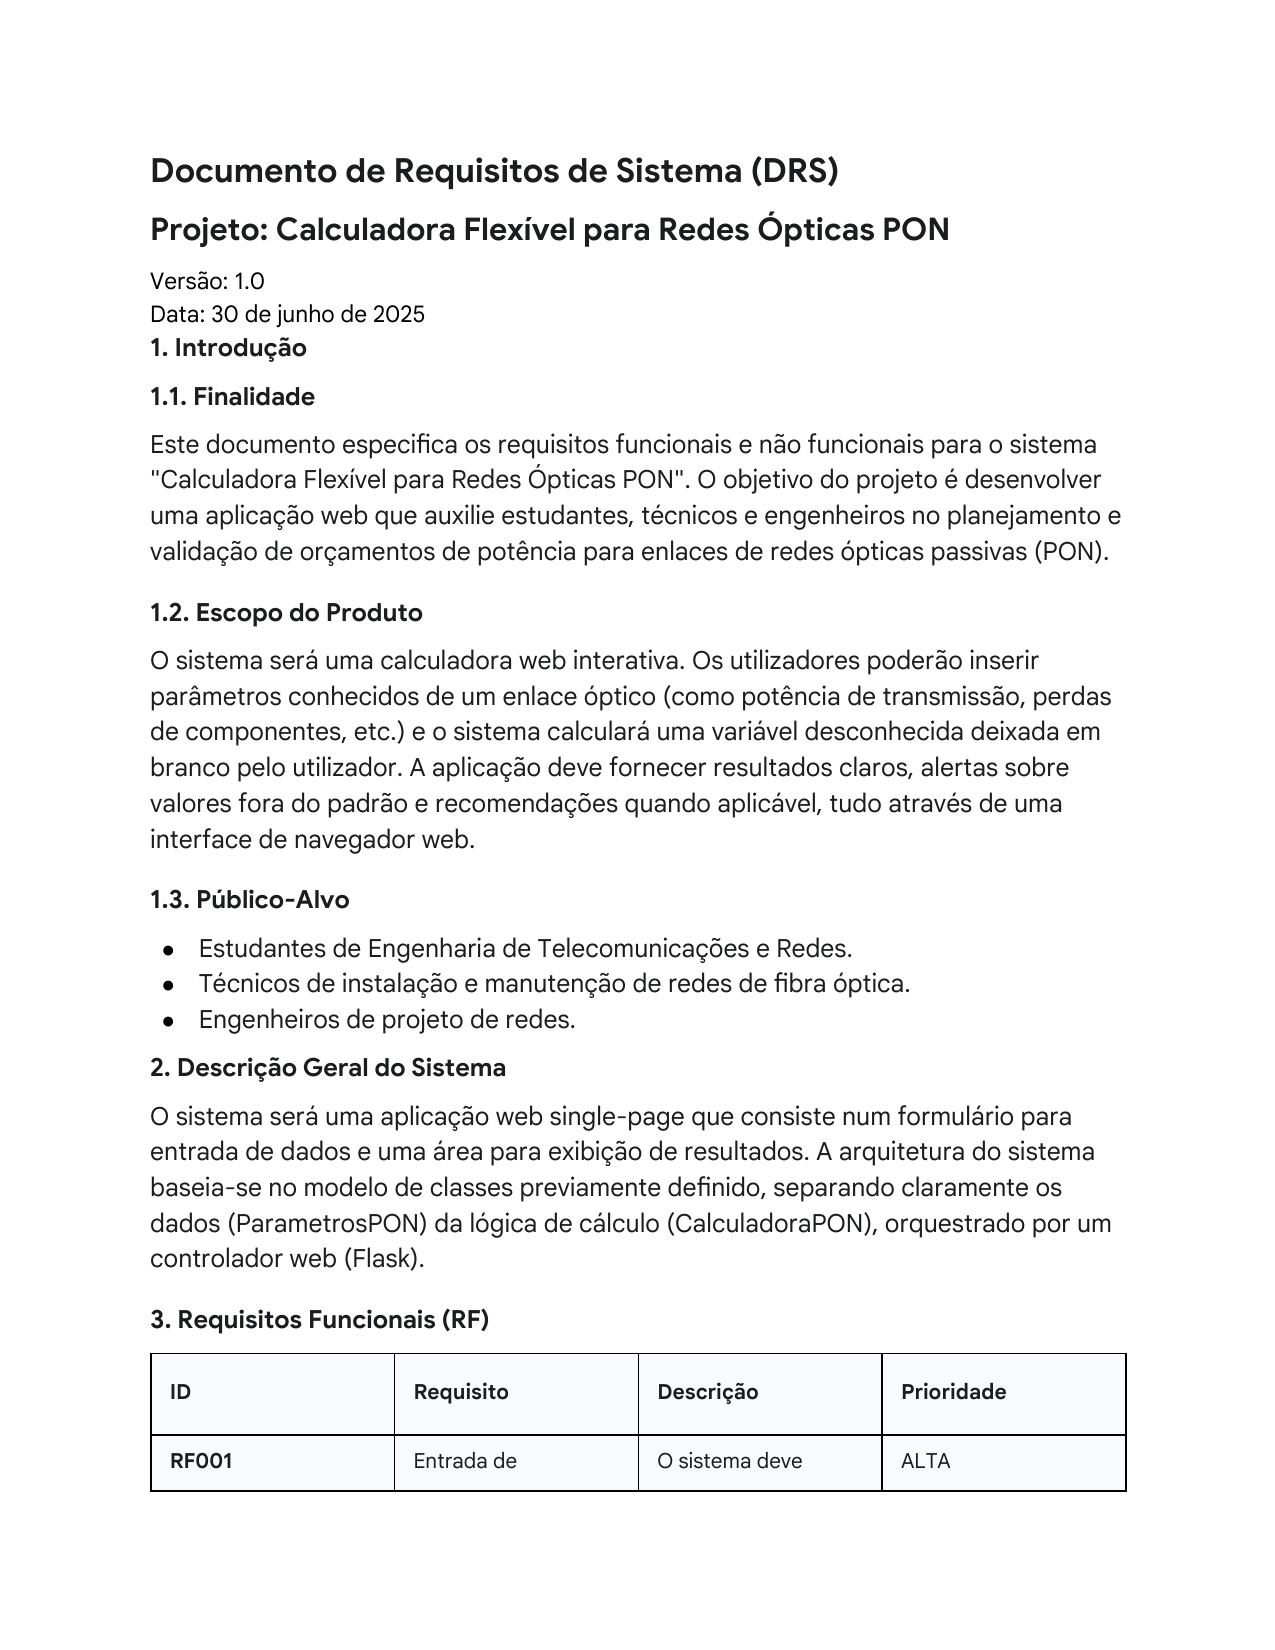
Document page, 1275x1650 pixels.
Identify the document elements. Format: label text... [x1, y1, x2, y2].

table_header ID [152, 1354, 394, 1434]
text O sistema será uma aplicação web single-page que consiste num formulário para entrada de dados e uma área para exibição de resultados. A arquitetura do sistema baseia-se no modelo de classes previamente definido, separando claramente os dados (ParametrosPON) da lógica de cálculo (CalculadoraPON), orquestrado por um controlador web (Flask). [150, 1101, 1125, 1275]
table_header Descrição [639, 1354, 881, 1434]
list Engenheiros de projeto de redes. [161, 1004, 1125, 1036]
table_header Requisito [395, 1354, 638, 1434]
text Versão: 1.0 [150, 267, 1125, 296]
subtitle 2. Descrição Geral do Sistema [150, 1052, 1125, 1084]
subtitle Documento de Requisitos de Sistema (DRS) [150, 150, 1125, 192]
table_header Prioridade [883, 1354, 1125, 1434]
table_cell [639, 1436, 881, 1490]
list Técnicos de instalação e manutenção de redes de fibra óptica. [161, 968, 1125, 1000]
subtitle Projeto: Calculadora Flexível para Redes Ópticas PON [150, 210, 1125, 249]
list Estudantes de Engenharia de Telecomunicações e Redes. [161, 933, 1125, 964]
subtitle 1.1. Finalidade [150, 381, 1125, 412]
subtitle 3. Requisitos Funcionais (RF) [150, 1304, 1125, 1336]
table_cell ALTA [883, 1436, 1125, 1490]
text Data: 30 de junho de 2025 [150, 300, 1125, 329]
subtitle 1. Introdução [150, 333, 1125, 364]
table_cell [395, 1436, 638, 1490]
subtitle 1.2. Escopo do Produto [150, 597, 1125, 628]
table_cell RF001 [152, 1436, 394, 1490]
text O sistema será uma calculadora web interativa. Os utilizadores poderão inserir parâmetros conhecidos de um enlace óptico (como potência de transmissão, perdas de componentes, etc.) e o sistema calculará uma variável desconhecida deixada em branco pelo utilizador. A aplicação deve fornecer resultados claros, alertas sobre valores fora do padrão e recomendações quando aplicável, tudo através de uma interface de navegador web. [150, 645, 1125, 855]
text Este documento especifica os requisitos funcionais e não funcionais para o sistema "Calculadora Flexível para Redes Ópticas PON". O objetivo do projeto é desenvolver uma aplicação web que auxilie estudantes, técnicos e engenheiros no planejamento e validação de orçamentos de potência para enlaces de redes ópticas passivas (PON). [150, 429, 1125, 568]
subtitle 1.3. Público-Alvo [150, 884, 1125, 916]
